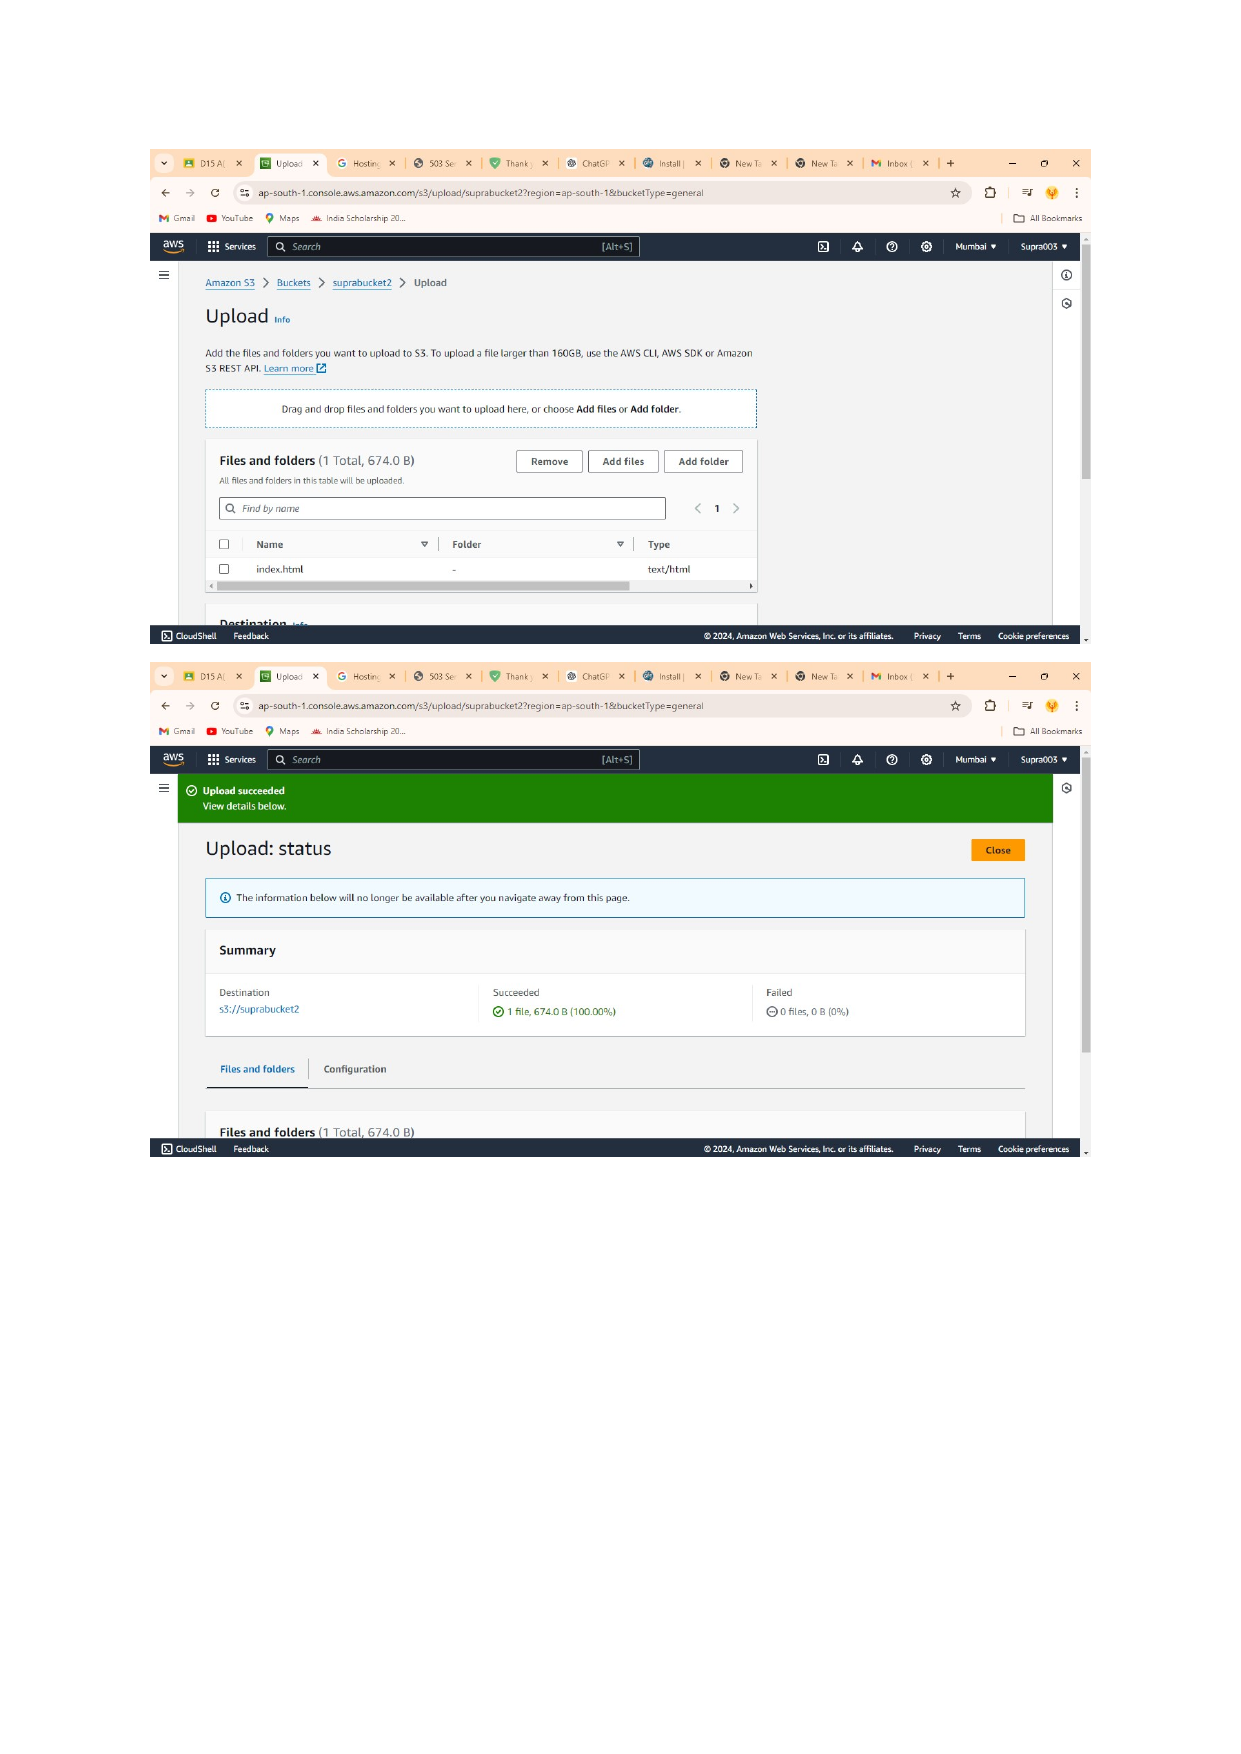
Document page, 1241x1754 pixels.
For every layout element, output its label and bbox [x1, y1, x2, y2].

picture [150, 149, 1091, 644]
picture [150, 662, 1091, 1157]
